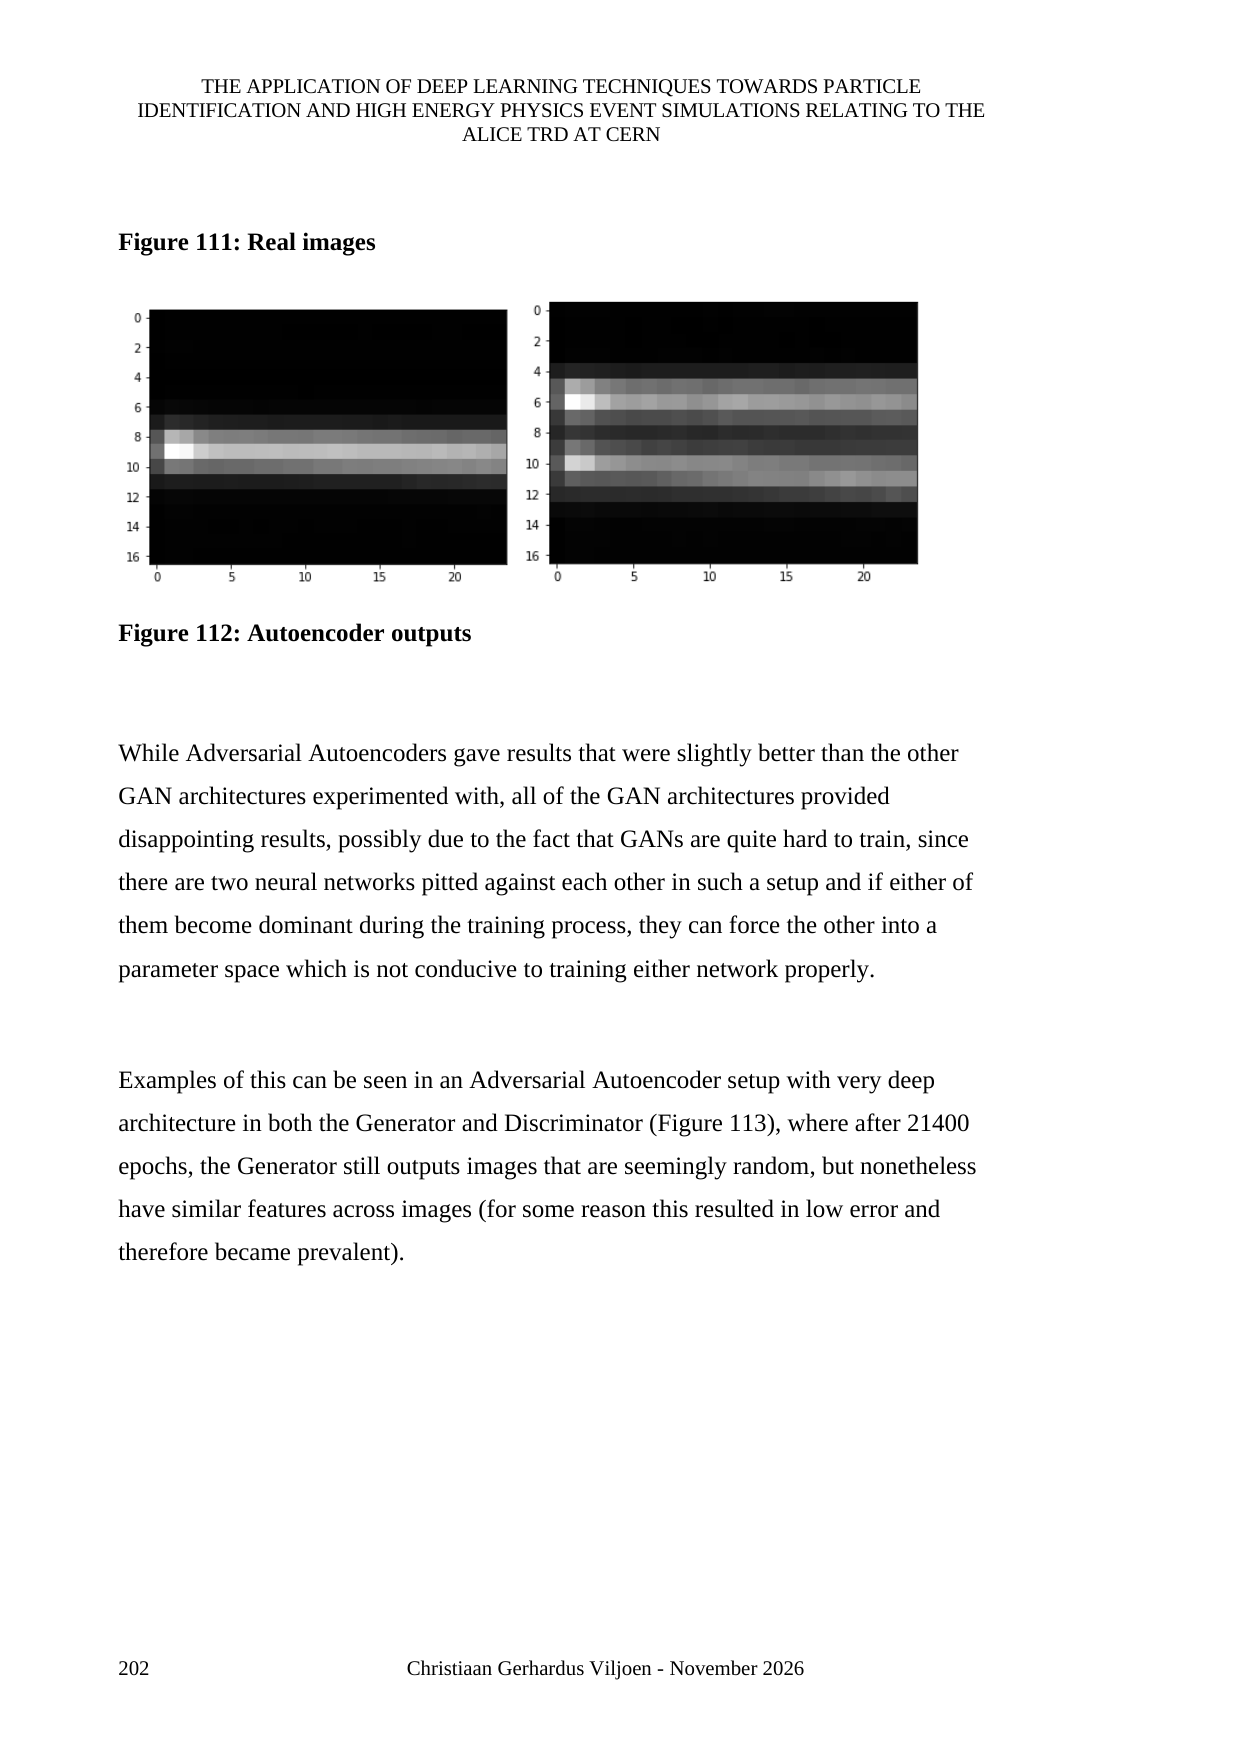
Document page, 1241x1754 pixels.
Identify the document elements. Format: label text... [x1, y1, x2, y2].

text Figure 112: Autoencoder outputs [118, 618, 1004, 647]
text Figure 111: Real images [118, 227, 1004, 255]
picture [118, 290, 929, 592]
text While Adversarial Autoencoders gave results that were slightly better than the other GAN architectures experimented with, all of the GAN architectures provided disappointing results, possibly due to the fact that GANs are quite hard to train, since there are two neural networks pitted against each other in such a setup and if either of them become dominant during the training process, they can force the other into a parameter space which is not conducive to training either network properly. [118, 738, 1004, 982]
text Examples of this can be seen in an Adversarial Autoencoder setup with very deep architecture in both the Generator and Discriminator (Figure 113), where after 21400 epochs, the Generator still outputs images that are seemingly random, but nonetheless have similar features across images (for some reason this resulted in low error and therefore became prevalent). [118, 1065, 1004, 1266]
